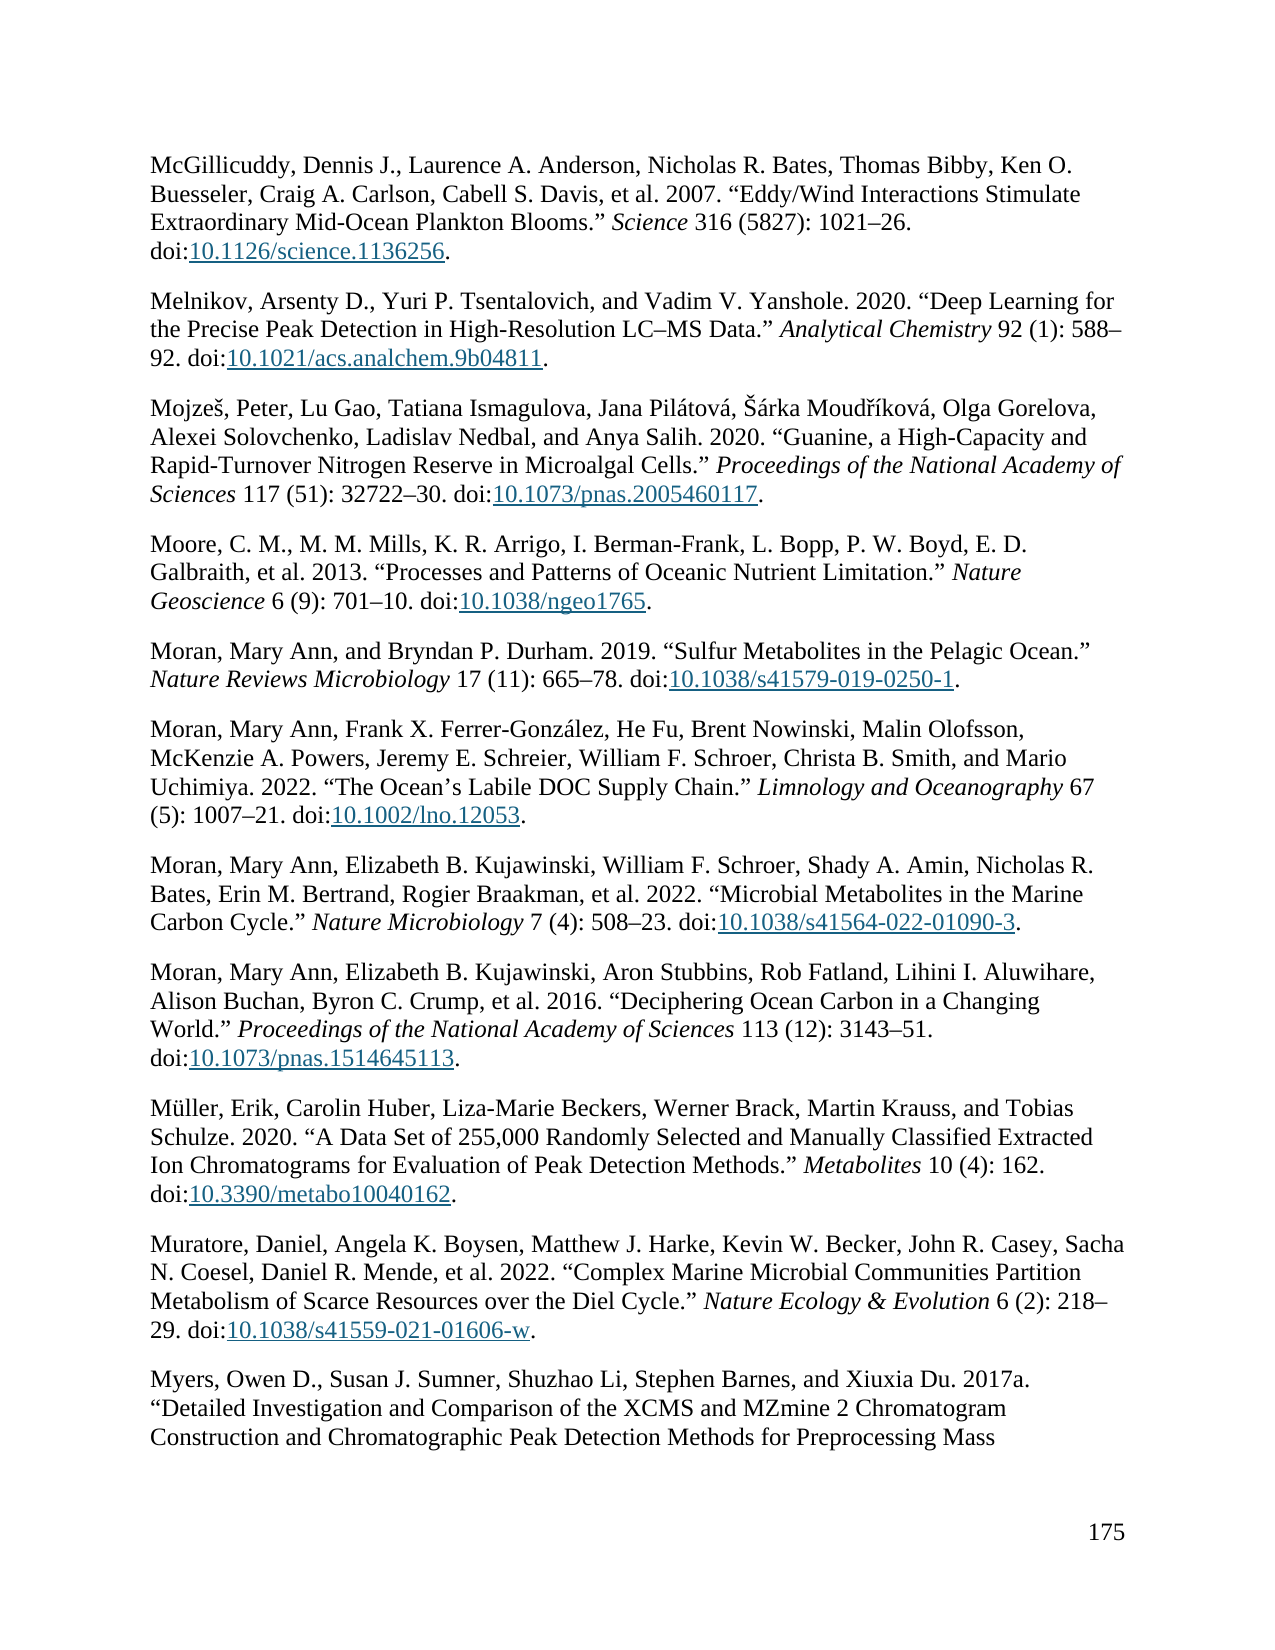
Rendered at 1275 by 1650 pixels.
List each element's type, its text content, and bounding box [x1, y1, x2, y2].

text Moran, Mary Ann, Elizabeth B. Kujawinski, Aron Stubbins, Rob Fatland, Lihini I. Aluwihare, Alison Buchan, Byron C. Crump, et al. 2016. “Deciphering Ocean Carbon in a Changing World.” Proceedings of the National Academy of Sciences 113 (12): 3143–51. doi:10.1073/pnas.1514645113. [150, 957, 1125, 1072]
text McGillicuddy, Dennis J., Laurence A. Anderson, Nicholas R. Bates, Thomas Bibby, Ken O. Buesseler, Craig A. Carlson, Cabell S. Davis, et al. 2007. “Eddy/Wind Interactions Stimulate Extraordinary Mid-Ocean Plankton Blooms.” Science 316 (5827): 1021–26. doi:10.1126/science.1136256. [150, 150, 1125, 265]
text Moran, Mary Ann, Frank X. Ferrer-González, He Fu, Brent Nowinski, Malin Olofsson, McKenzie A. Powers, Jeremy E. Schreier, William F. Schroer, Christa B. Smith, and Mario Uchimiya. 2022. “The Ocean’s Labile DOC Supply Chain.” Limnology and Oceanography 67 (5): 1007–21. doi:10.1002/lno.12053. [150, 714, 1125, 829]
text Moore, C. M., M. M. Mills, K. R. Arrigo, I. Berman-Frank, L. Bopp, P. W. Boyd, E. D. Galbraith, et al. 2013. “Processes and Patterns of Oceanic Nutrient Limitation.” Nature Geoscience 6 (9): 701–10. doi:10.1038/ngeo1765. [150, 529, 1125, 615]
text Muratore, Daniel, Angela K. Boysen, Matthew J. Harke, Kevin W. Becker, John R. Casey, Sacha N. Coesel, Daniel R. Mende, et al. 2022. “Complex Marine Microbial Communities Partition Metabolism of Scarce Resources over the Diel Cycle.” Nature Ecology & Evolution 6 (2): 218–29. doi:10.1038/s41559-021-01606-w. [150, 1229, 1125, 1344]
text Mojzeš, Peter, Lu Gao, Tatiana Ismagulova, Jana Pilátová, Šárka Moudříková, Olga Gorelova, Alexei Solovchenko, Ladislav Nedbal, and Anya Salih. 2020. “Guanine, a High-Capacity and Rapid-Turnover Nitrogen Reserve in Microalgal Cells.” Proceedings of the National Academy of Sciences 117 (51): 32722–30. doi:10.1073/pnas.2005460117. [150, 393, 1125, 508]
text Melnikov, Arsenty D., Yuri P. Tsentalovich, and Vadim V. Yanshole. 2020. “Deep Learning for the Precise Peak Detection in High-Resolution LC–MS Data.” Analytical Chemistry 92 (1): 588–92. doi:10.1021/acs.analchem.9b04811. [150, 286, 1125, 372]
text Müller, Erik, Carolin Huber, Liza-Marie Beckers, Werner Brack, Martin Krauss, and Tobias Schulze. 2020. “A Data Set of 255,000 Randomly Selected and Manually Classified Extracted Ion Chromatograms for Evaluation of Peak Detection Methods.” Metabolites 10 (4): 162. doi:10.3390/metabo10040162. [150, 1093, 1125, 1208]
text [150, 1364, 1125, 1451]
text Moran, Mary Ann, and Bryndan P. Durham. 2019. “Sulfur Metabolites in the Pelagic Ocean.” Nature Reviews Microbiology 17 (11): 665–78. doi:10.1038/s41579-019-0250-1. [150, 636, 1125, 693]
text Moran, Mary Ann, Elizabeth B. Kujawinski, William F. Schroer, Shady A. Amin, Nicholas R. Bates, Erin M. Bertrand, Rogier Braakman, et al. 2022. “Microbial Metabolites in the Marine Carbon Cycle.” Nature Microbiology 7 (4): 508–23. doi:10.1038/s41564-022-01090-3. [150, 850, 1125, 936]
